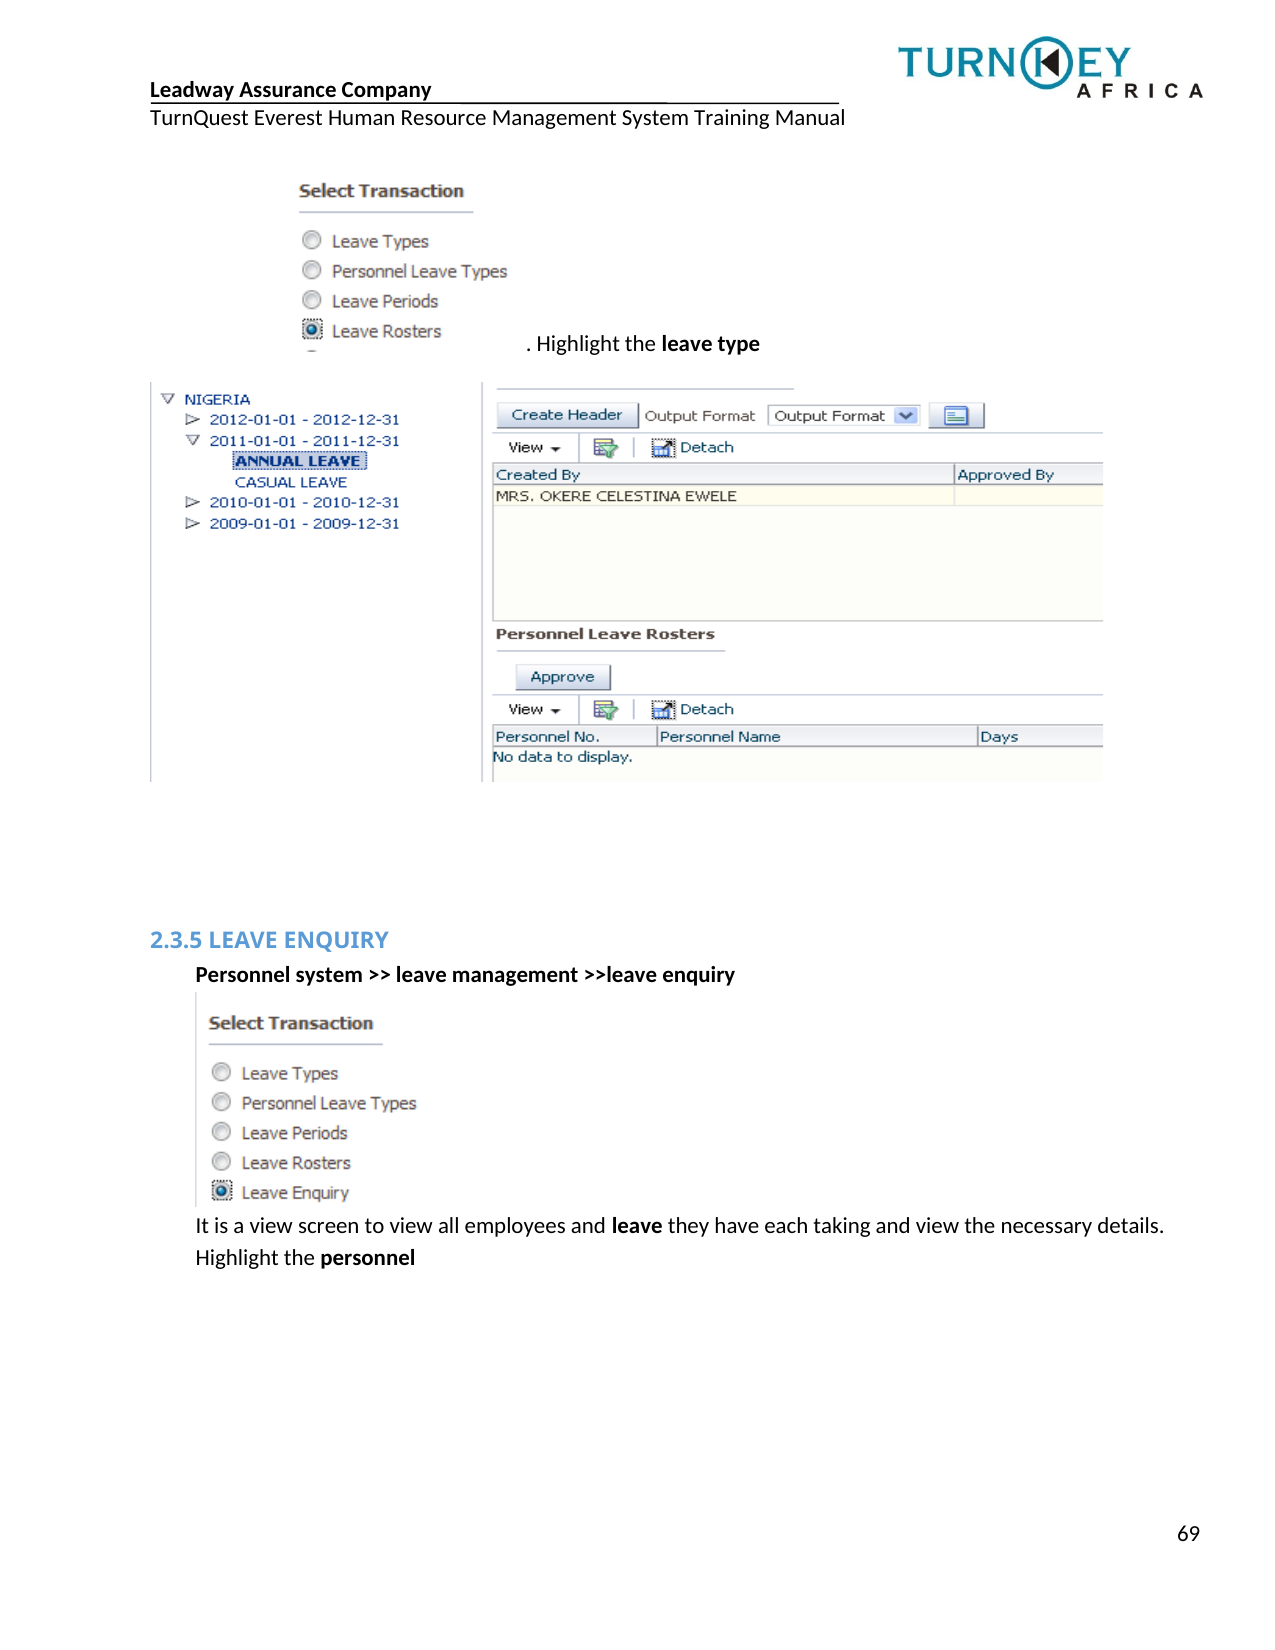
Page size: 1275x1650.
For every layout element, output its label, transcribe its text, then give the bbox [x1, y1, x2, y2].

picture [150, 382, 1104, 782]
subtitle 2.3.5 LEAVE ENQUIRY [150, 924, 1200, 956]
picture [195, 992, 460, 1207]
picture [898, 36, 1203, 98]
list It is a view screen to view all employees and leave they have each taking and view the necessary details. [195, 1211, 1200, 1239]
picture [290, 159, 521, 352]
list Highlight the personnel [195, 1243, 1200, 1271]
list Personnel system >> leave management >>leave enquiry [195, 960, 1200, 988]
list . Highlight the leave type [291, 159, 1200, 357]
